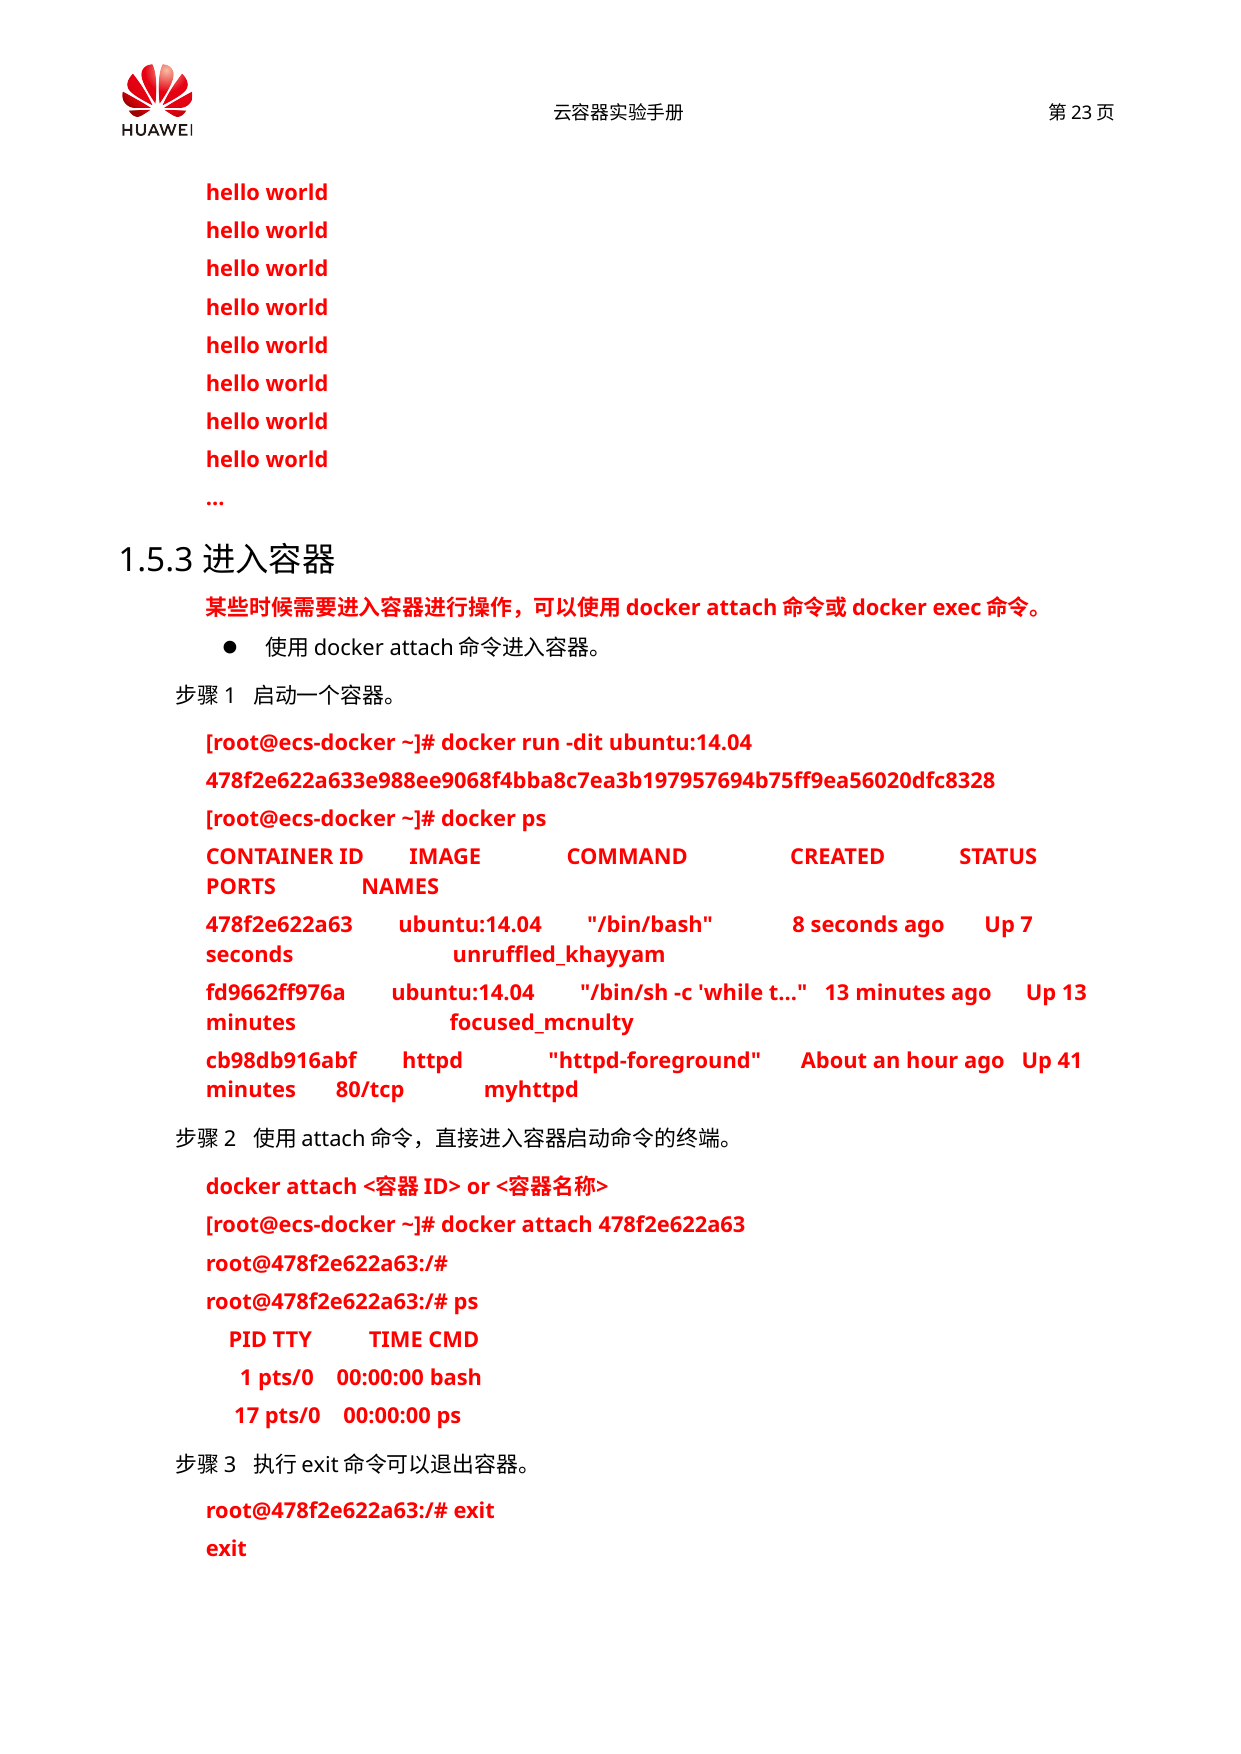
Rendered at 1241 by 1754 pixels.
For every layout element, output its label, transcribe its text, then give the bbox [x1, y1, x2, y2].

text root@478f2e622a63:/# [206, 1248, 1122, 1277]
text … [206, 482, 1122, 512]
text [root@ecs-docker ~]# docker run -dit ubuntu:14.04 [206, 727, 1122, 756]
text root@478f2e622a63:/# exit [206, 1495, 1122, 1525]
text 使用docker attach命令进入容器。 [222, 630, 1122, 661]
text 启动一个容器。 [236, 678, 1122, 710]
text fd9662ff976a ubuntu:14.04 "/bin/sh -c 'while t…" 13 minutes ago Up 13 minutes focused_mcnulty [206, 977, 1122, 1036]
text hello world [206, 368, 1122, 398]
text PID TTY TIME CMD [206, 1324, 1122, 1354]
text hello world [206, 253, 1122, 283]
text [root@ecs-docker ~]# docker attach 478f2e622a63 [206, 1209, 1122, 1239]
text [root@ecs-docker ~]# docker ps [206, 803, 1122, 833]
text hello world [206, 330, 1122, 359]
text docker attach <容器ID> or <容器名称> [206, 1169, 1122, 1201]
text 478f2e622a633e988ee9068f4bba8c7ea3b197957694b75ff9ea56020dfc8328 [206, 765, 1122, 794]
text cb98db916abf httpd "httpd-foreground" About an hour ago Up 41 minutes 80/tcp myhttpd [206, 1045, 1122, 1104]
text hello world [206, 292, 1122, 321]
text hello world [206, 406, 1122, 436]
subtitle 进入容器 [118, 533, 1122, 581]
text 某些时候需要进入容器进行操作，可以使用docker attach命令或docker exec命令。 [206, 589, 1122, 621]
text 1 pts/0 00:00:00 bash [206, 1362, 1122, 1392]
text hello world [206, 177, 1122, 207]
picture [122, 64, 193, 136]
text 执行exit命令可以退出容器。 [236, 1447, 1122, 1478]
text 17 pts/0 00:00:00 ps [206, 1400, 1122, 1430]
text exit [206, 1533, 1122, 1563]
text CONTAINER ID IMAGE COMMAND CREATED STATUS PORTS NAMES [206, 841, 1122, 901]
text 使用attach命令，直接进入容器启动命令的终端。 [236, 1121, 1122, 1153]
text root@478f2e622a63:/# ps [206, 1286, 1122, 1316]
text hello world [206, 444, 1122, 474]
text hello world [206, 215, 1122, 245]
text 478f2e622a63 ubuntu:14.04 "/bin/bash" 8 seconds ago Up 7 seconds unruffled_khayyam [206, 909, 1122, 968]
